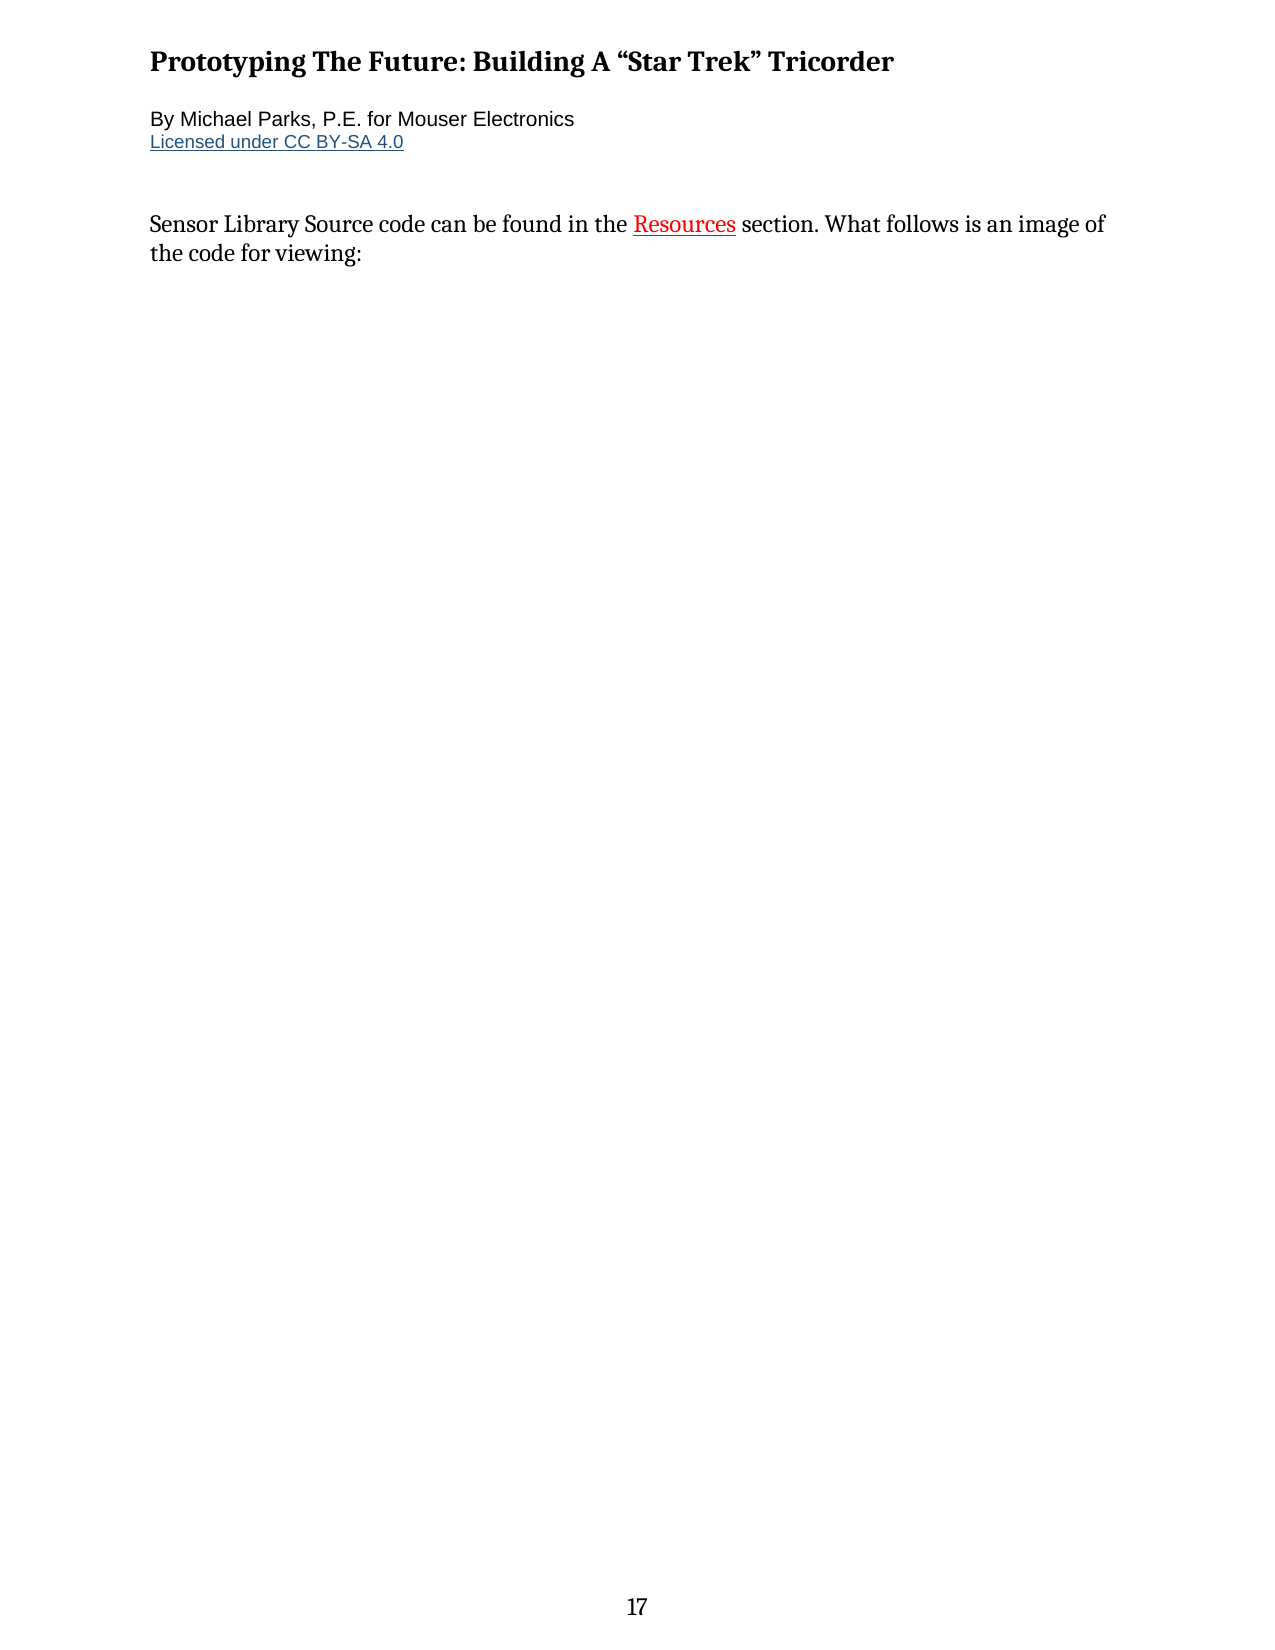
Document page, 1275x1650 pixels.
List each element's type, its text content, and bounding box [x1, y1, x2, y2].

text Sensor Library Source code can be found in the Resources section. What follows is an image of the code for viewing: [150, 210, 1125, 268]
